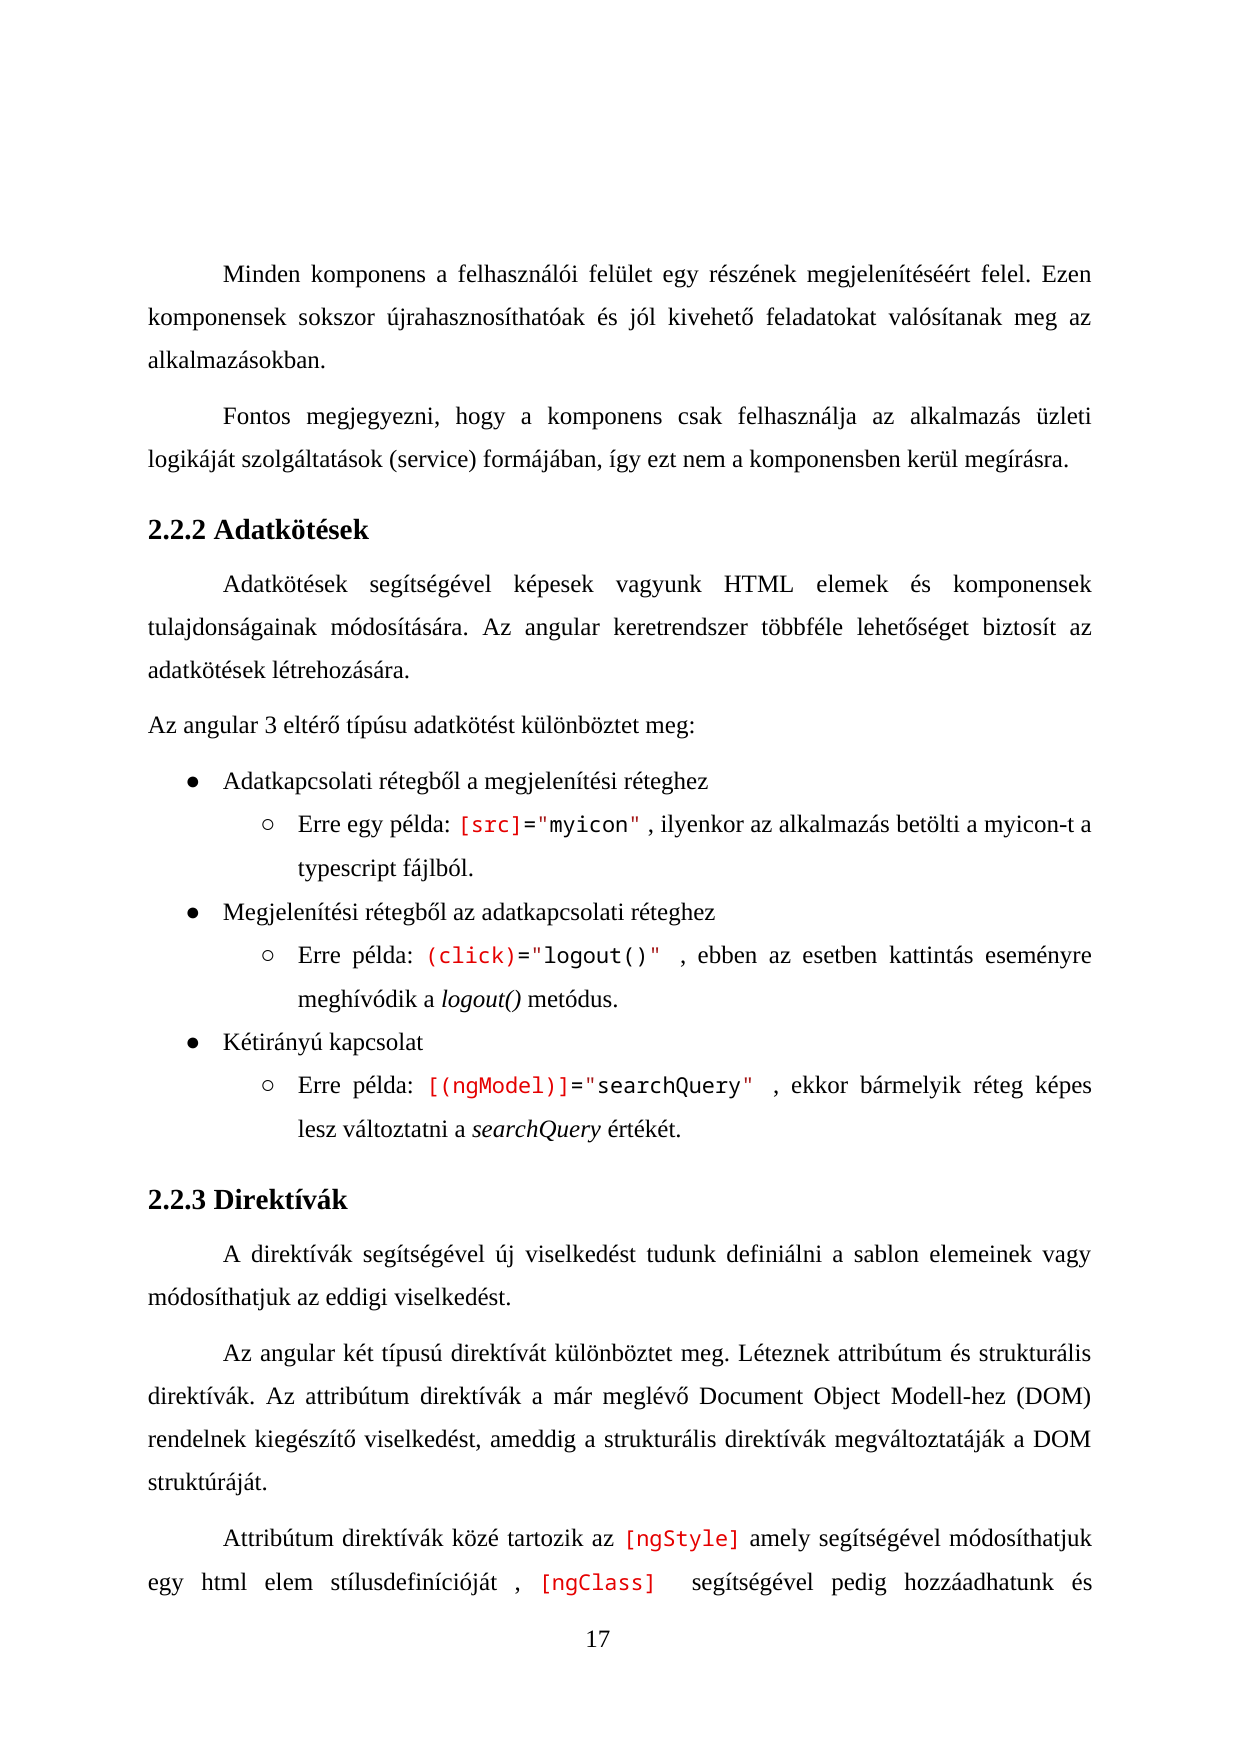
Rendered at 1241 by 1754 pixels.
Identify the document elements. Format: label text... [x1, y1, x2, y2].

text Az angular két típusú direktívát különböztet meg. Léteznek attribútum és strukturális direktívák. Az attribútum direktívák a már meglévő Document Object Modell-hez (DOM) rendelnek kiegészítő viselkedést, ameddig a strukturális direktívák megváltoztatáják a DOM struktúráját. [148, 1338, 1092, 1496]
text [148, 1523, 1092, 1597]
list Kétirányú kapcsolat [185, 1027, 1092, 1056]
text Az angular 3 eltérő típúsu adatkötést különböztet meg: [148, 711, 1092, 739]
list Erre példa: (click)="logout()" , ebben az esetben kattintás eseményre meghívódik a logout() metódus. [260, 940, 1092, 1013]
text A direktívák segítségével új viselkedést tudunk definiálni a sablon elemeinek vagy módosíthatjuk az eddigi viselkedést. [148, 1239, 1092, 1311]
subtitle Direktívák [148, 1182, 1092, 1216]
subtitle Adatkötések [148, 512, 1092, 546]
list Erre példa: [(ngModel)]="searchQuery" , ekkor bármelyik réteg képes lesz változtatni a searchQuery értékét. [260, 1070, 1092, 1143]
text Adatkötések segítségével képesek vagyunk HTML elemek és komponensek tulajdonságainak módosítására. Az angular keretrendszer többféle lehetőséget biztosít az adatkötések létrehozására. [148, 569, 1092, 684]
text Minden komponens a felhasználói felület egy részének megjelenítéséért felel. Ezen komponensek sokszor újrahasznosíthatóak és jól kivehető feladatokat valósítanak meg az alkalmazásokban. [148, 259, 1092, 374]
list Erre egy példa: [src]="myicon" , ilyenkor az alkalmazás betölti a myicon-t a typescript fájlból. [260, 809, 1092, 882]
list Megjelenítési rétegből az adatkapcsolati réteghez [185, 897, 1092, 925]
text Fontos megjegyezni, hogy a komponens csak felhasználja az alkalmazás üzleti logikáját szolgáltatások (service) formájában, így ezt nem a komponensben kerül megírásra. [148, 401, 1092, 473]
list Adatkapcsolati rétegből a megjelenítési réteghez [185, 766, 1092, 795]
